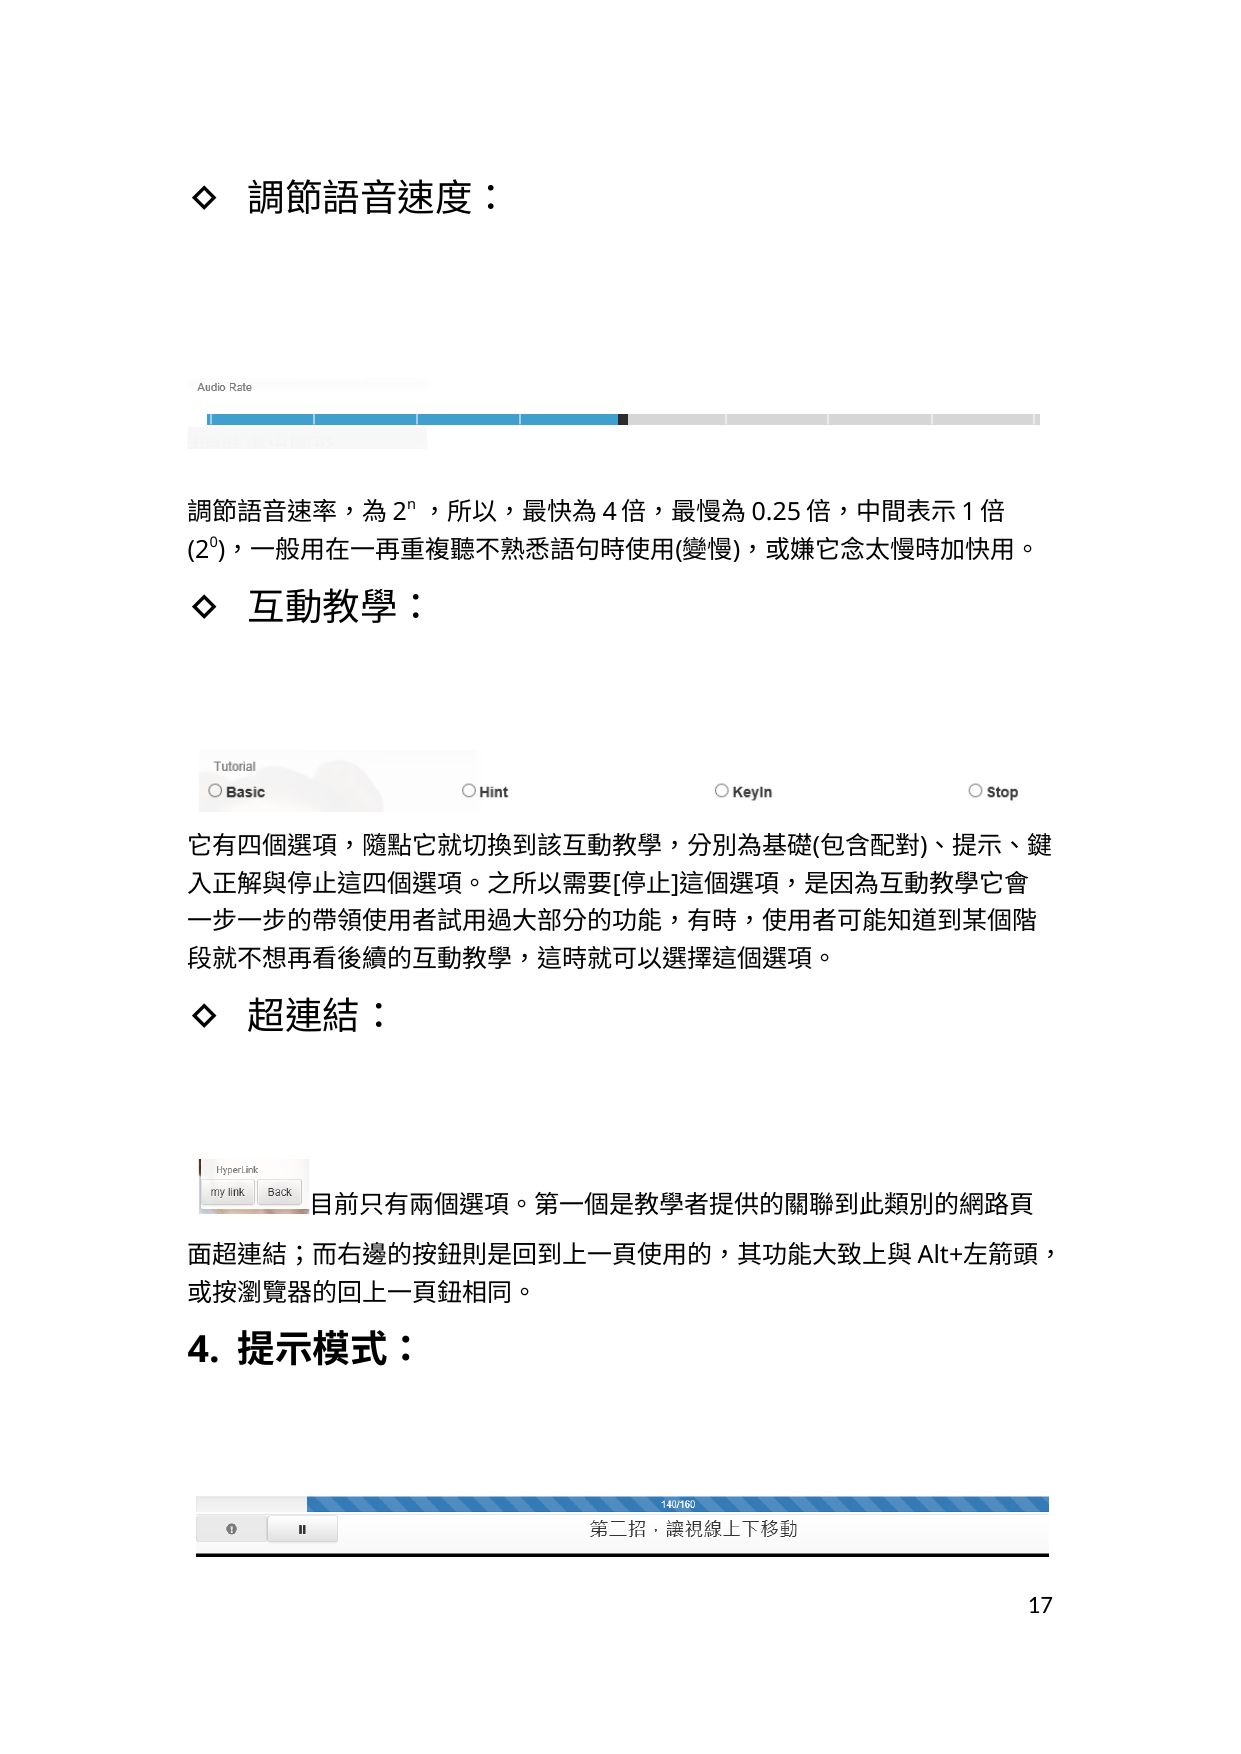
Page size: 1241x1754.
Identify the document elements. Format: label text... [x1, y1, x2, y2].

picture [198, 1159, 310, 1214]
text 目前只有兩個選項。第一個是教學者提供的關聯到此類別的網路頁面超連結；而右邊的按鈕則是回到上一頁使用的，其功能大致上與Alt+左箭頭，或按瀏覽器的回上一頁鈕相同。 [187, 1159, 1053, 1309]
picture [198, 750, 1045, 812]
subtitle 互動教學： [187, 566, 1053, 641]
subtitle 超連結： [187, 975, 1053, 1050]
picture [187, 1493, 1052, 1557]
picture [187, 378, 1052, 449]
subtitle 調節語音速度： [187, 157, 1053, 232]
subtitle 提示模式： [187, 1309, 1053, 1384]
